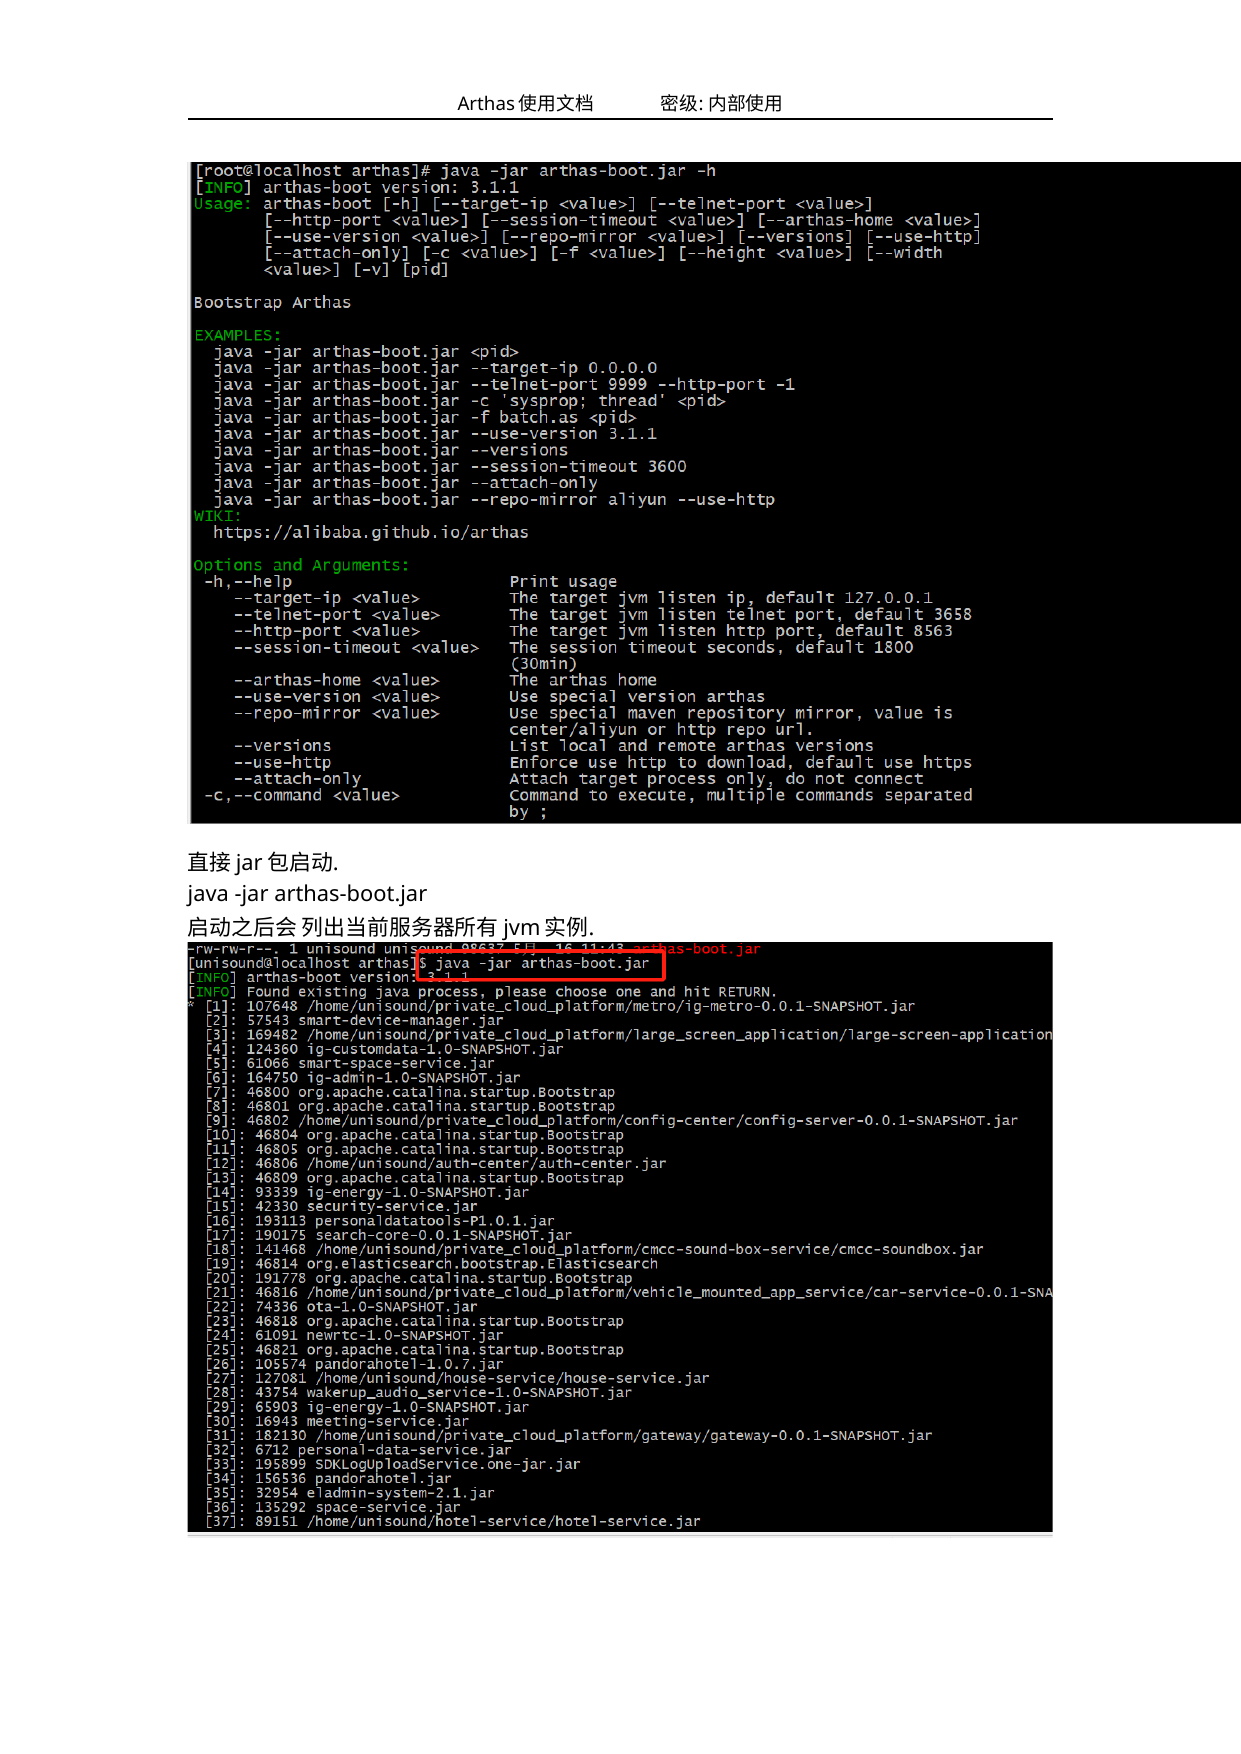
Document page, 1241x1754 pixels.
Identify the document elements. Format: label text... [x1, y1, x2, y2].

picture [187, 162, 1241, 824]
text 启动之后会 列出当前服务器所有jvm实例. [187, 909, 1053, 942]
text java -jar arthas-boot.jar [187, 877, 1053, 909]
text 直接jar包启动. [187, 844, 1053, 877]
picture [187, 942, 1053, 1538]
